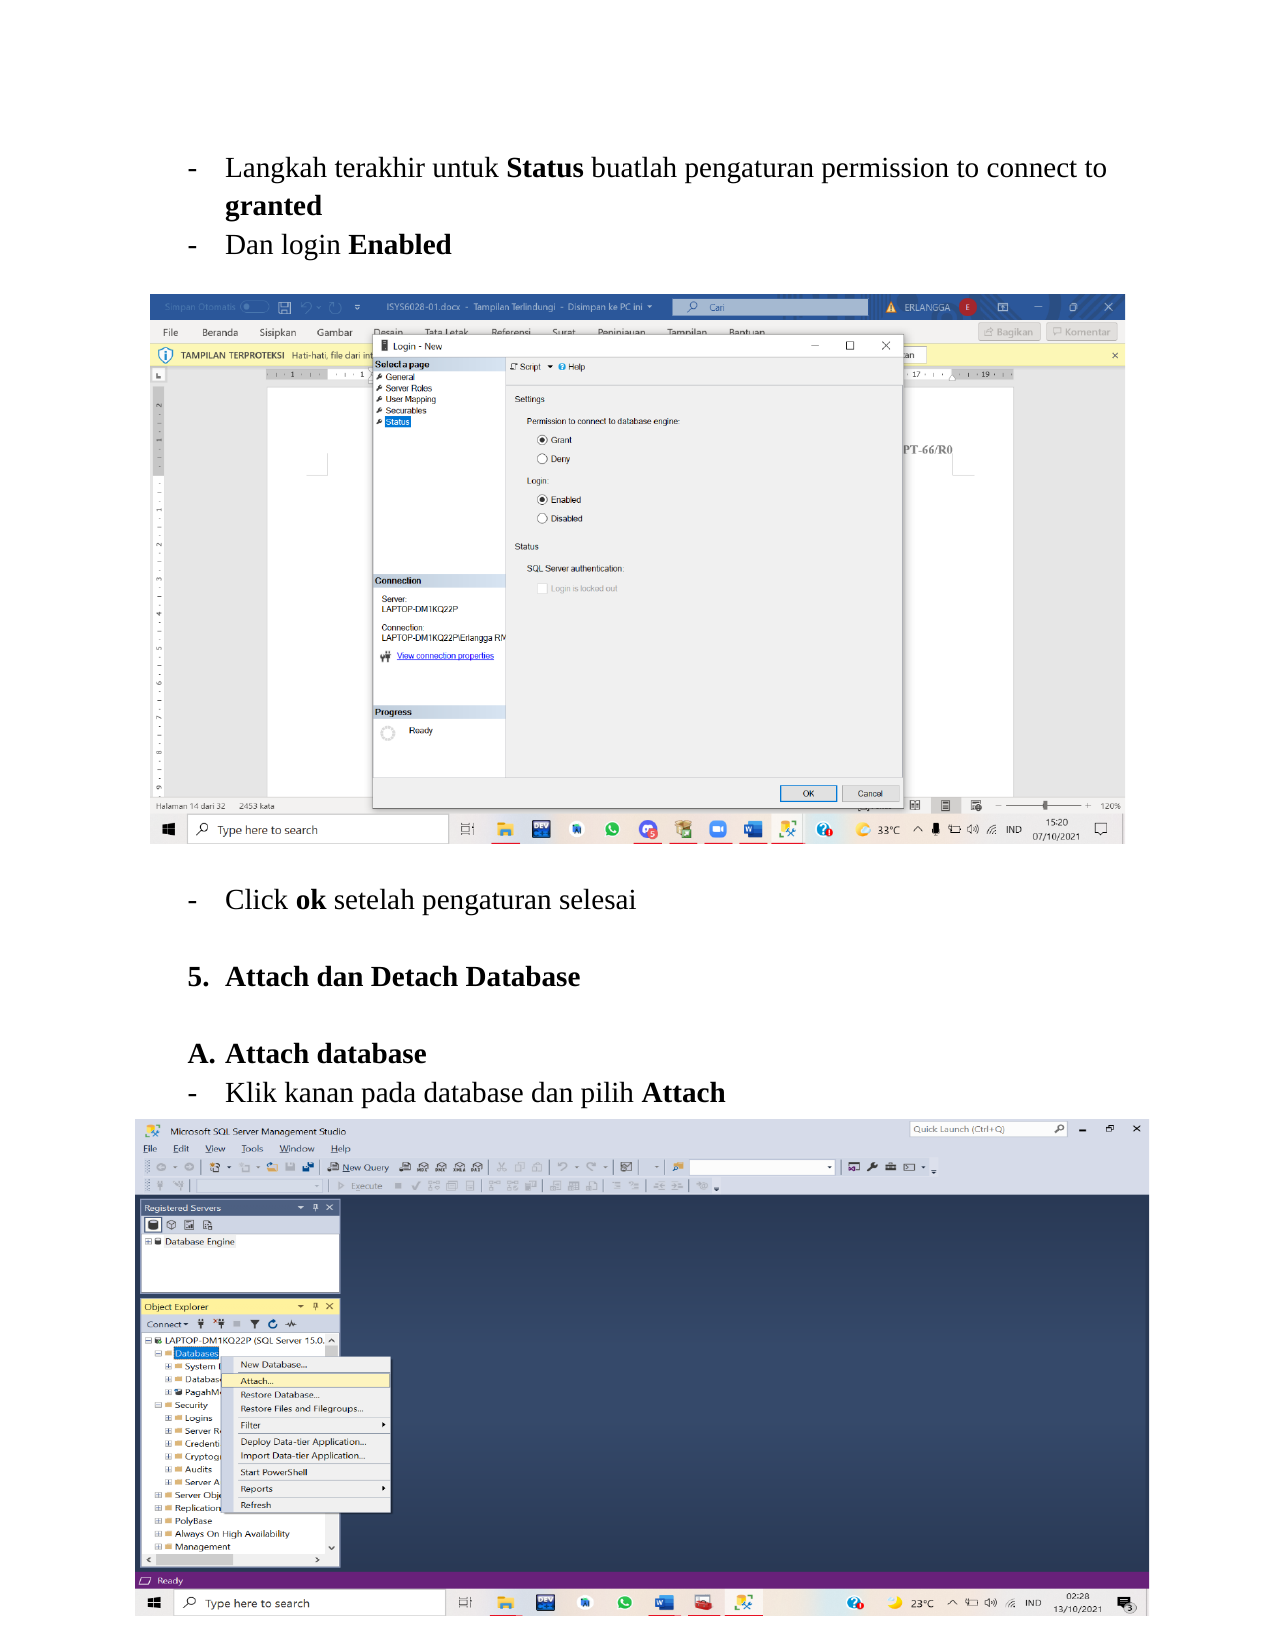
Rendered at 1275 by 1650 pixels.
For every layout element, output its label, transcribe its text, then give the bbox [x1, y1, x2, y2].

picture [135, 1119, 1150, 1616]
list Langkah terakhir untuk Status buatlah pengaturan permission to connect to granted [187, 150, 1125, 222]
list Attach database [187, 1036, 1125, 1070]
list Click ok setelah pengaturan selesai [187, 882, 1125, 916]
picture [150, 294, 1125, 844]
list Klik kanan pada database dan pilih Attach [187, 1075, 1125, 1108]
list Dan login Enabled [187, 227, 1125, 261]
list Attach dan Detach Database [187, 959, 1125, 993]
